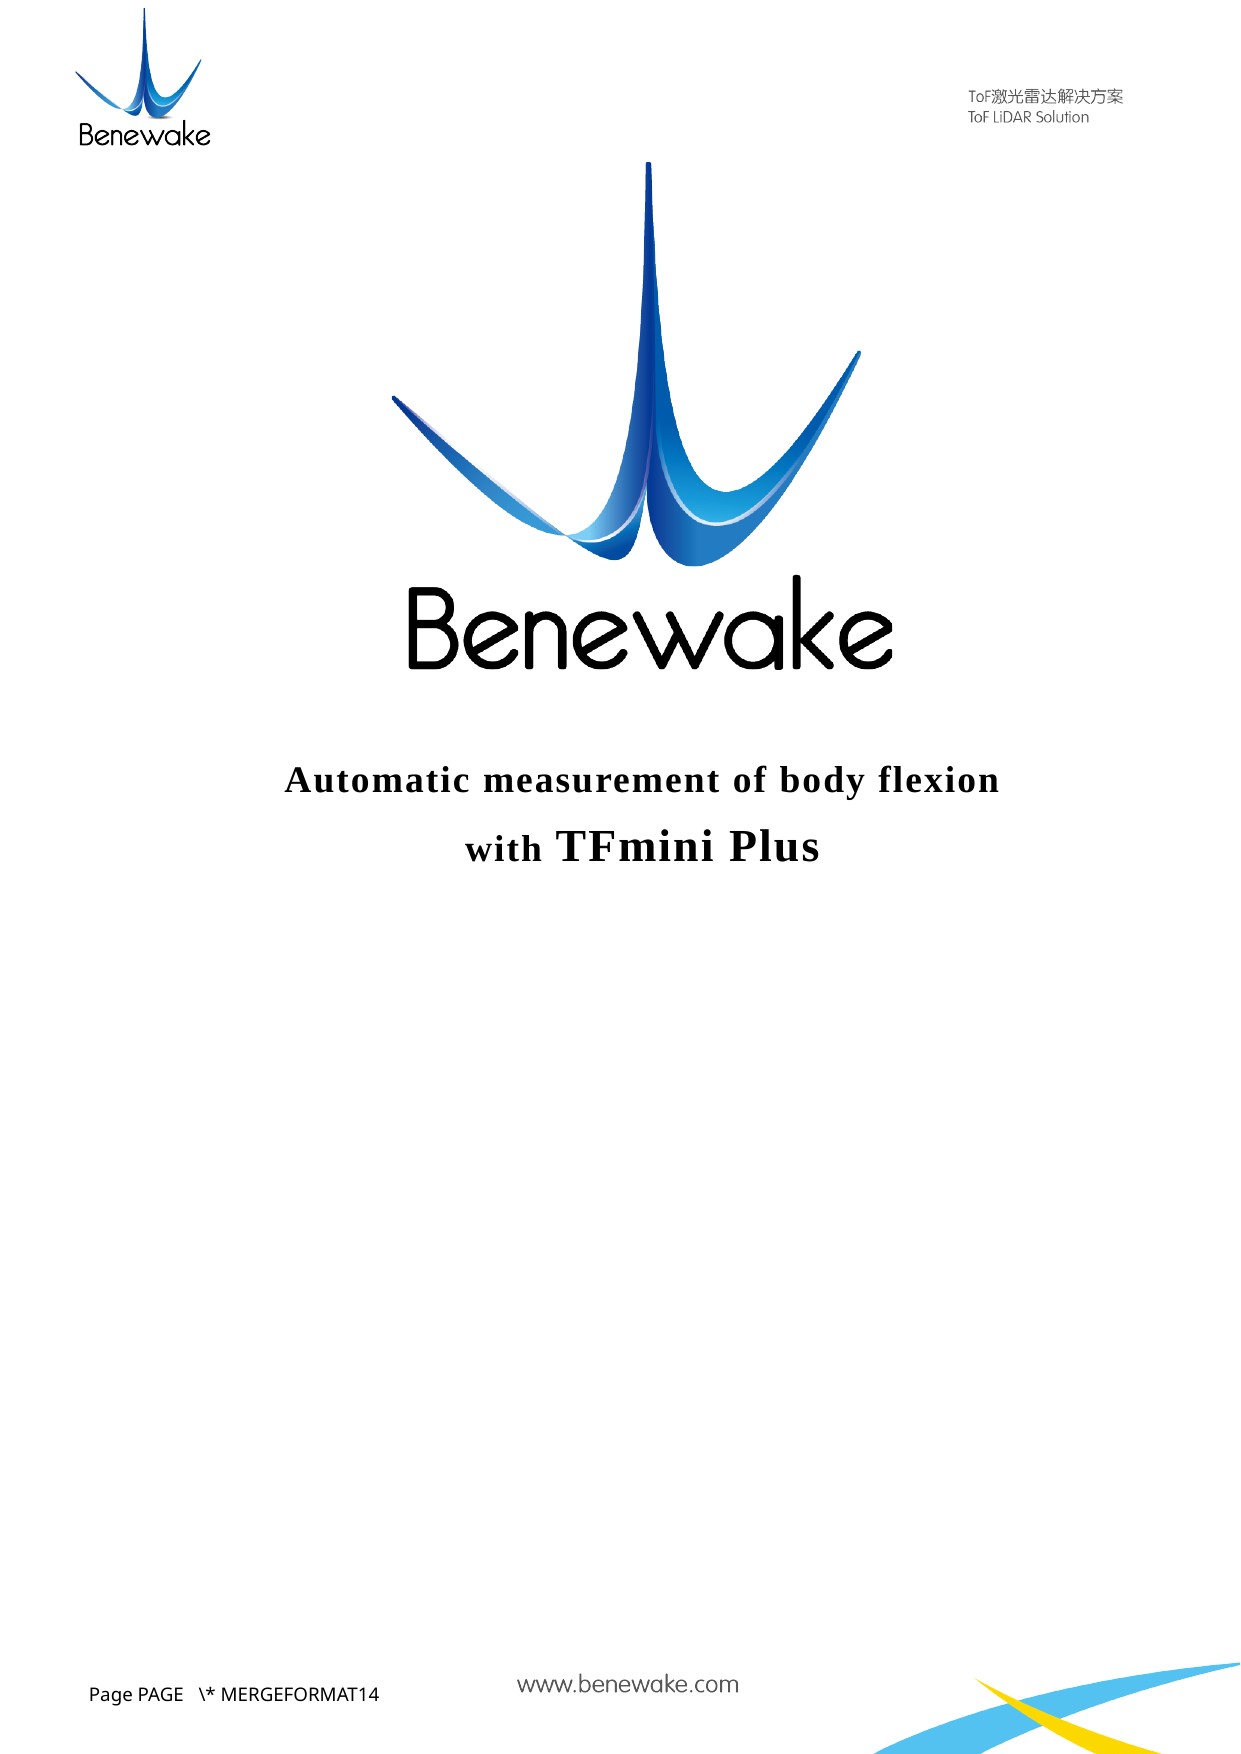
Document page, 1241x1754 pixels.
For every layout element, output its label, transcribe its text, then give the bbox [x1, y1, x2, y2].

text with TFmini Plus [89, 812, 1152, 877]
picture [0, 1626, 1241, 1754]
picture [391, 162, 893, 670]
picture [1, 3, 1241, 149]
text Automatic measurement of body flexion [89, 747, 1152, 812]
